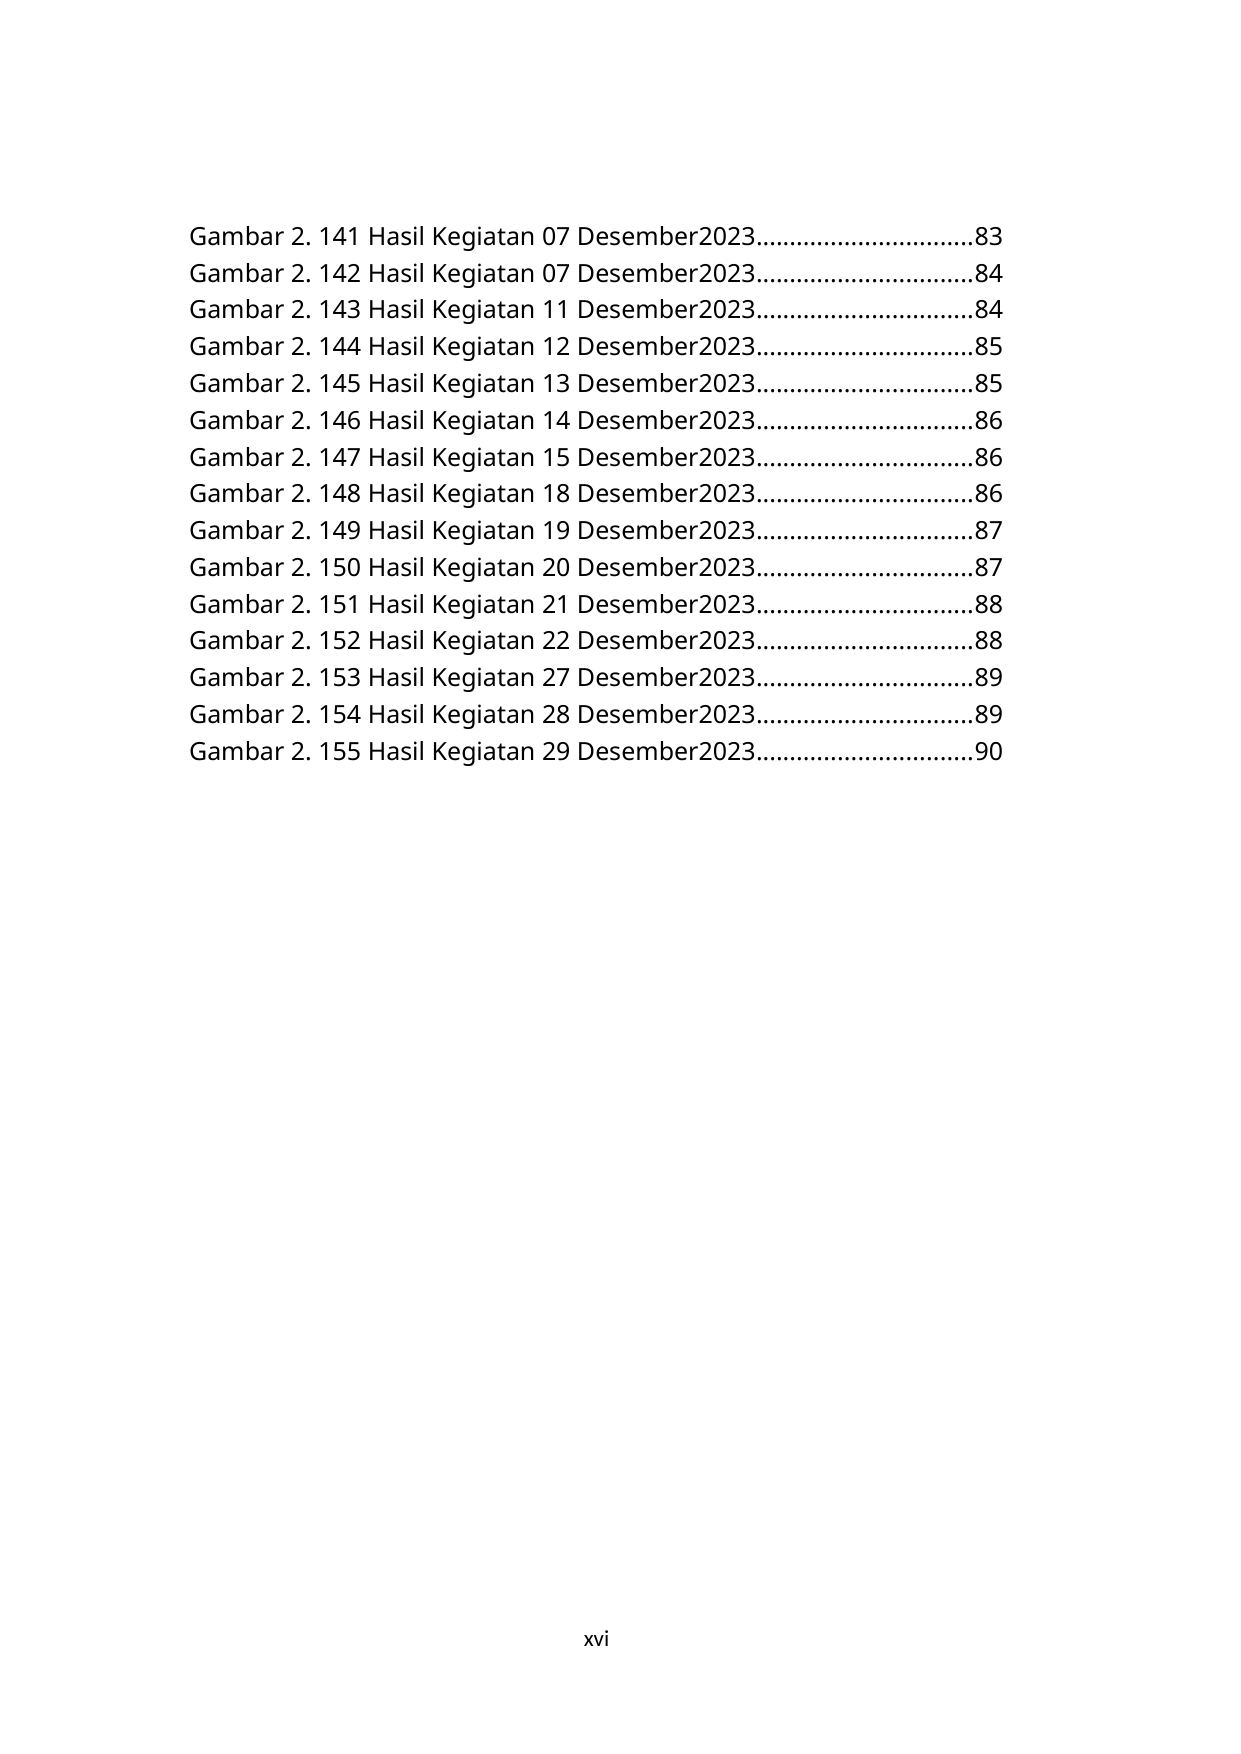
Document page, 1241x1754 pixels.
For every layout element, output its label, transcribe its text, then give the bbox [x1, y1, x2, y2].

text Gambar 2. 143 Hasil Kegiatan 11 Desember2023 84 [189, 292, 1004, 326]
text Gambar 2. 151 Hasil Kegiatan 21 Desember2023 88 [189, 586, 1004, 620]
text Gambar 2. 153 Hasil Kegiatan 27 Desember2023 89 [189, 660, 1004, 694]
text Gambar 2. 155 Hasil Kegiatan 29 Desember2023 90 [189, 733, 1004, 767]
text Gambar 2. 149 Hasil Kegiatan 19 Desember2023 87 [189, 513, 1004, 547]
text Gambar 2. 150 Hasil Kegiatan 20 Desember2023 87 [189, 549, 1004, 583]
text Gambar 2. 146 Hasil Kegiatan 14 Desember2023 86 [189, 402, 1004, 436]
text Gambar 2. 154 Hasil Kegiatan 28 Desember2023 89 [189, 697, 1004, 731]
text Gambar 2. 144 Hasil Kegiatan 12 Desember2023 85 [189, 329, 1004, 363]
text Gambar 2. 145 Hasil Kegiatan 13 Desember2023 85 [189, 366, 1004, 400]
text Gambar 2. 141 Hasil Kegiatan 07 Desember2023 83 [189, 218, 1004, 253]
text Gambar 2. 147 Hasil Kegiatan 15 Desember2023 86 [189, 439, 1004, 473]
text Gambar 2. 152 Hasil Kegiatan 22 Desember2023 88 [189, 623, 1004, 657]
text Gambar 2. 142 Hasil Kegiatan 07 Desember2023 84 [189, 255, 1004, 289]
text Gambar 2. 148 Hasil Kegiatan 18 Desember2023 86 [189, 476, 1004, 510]
